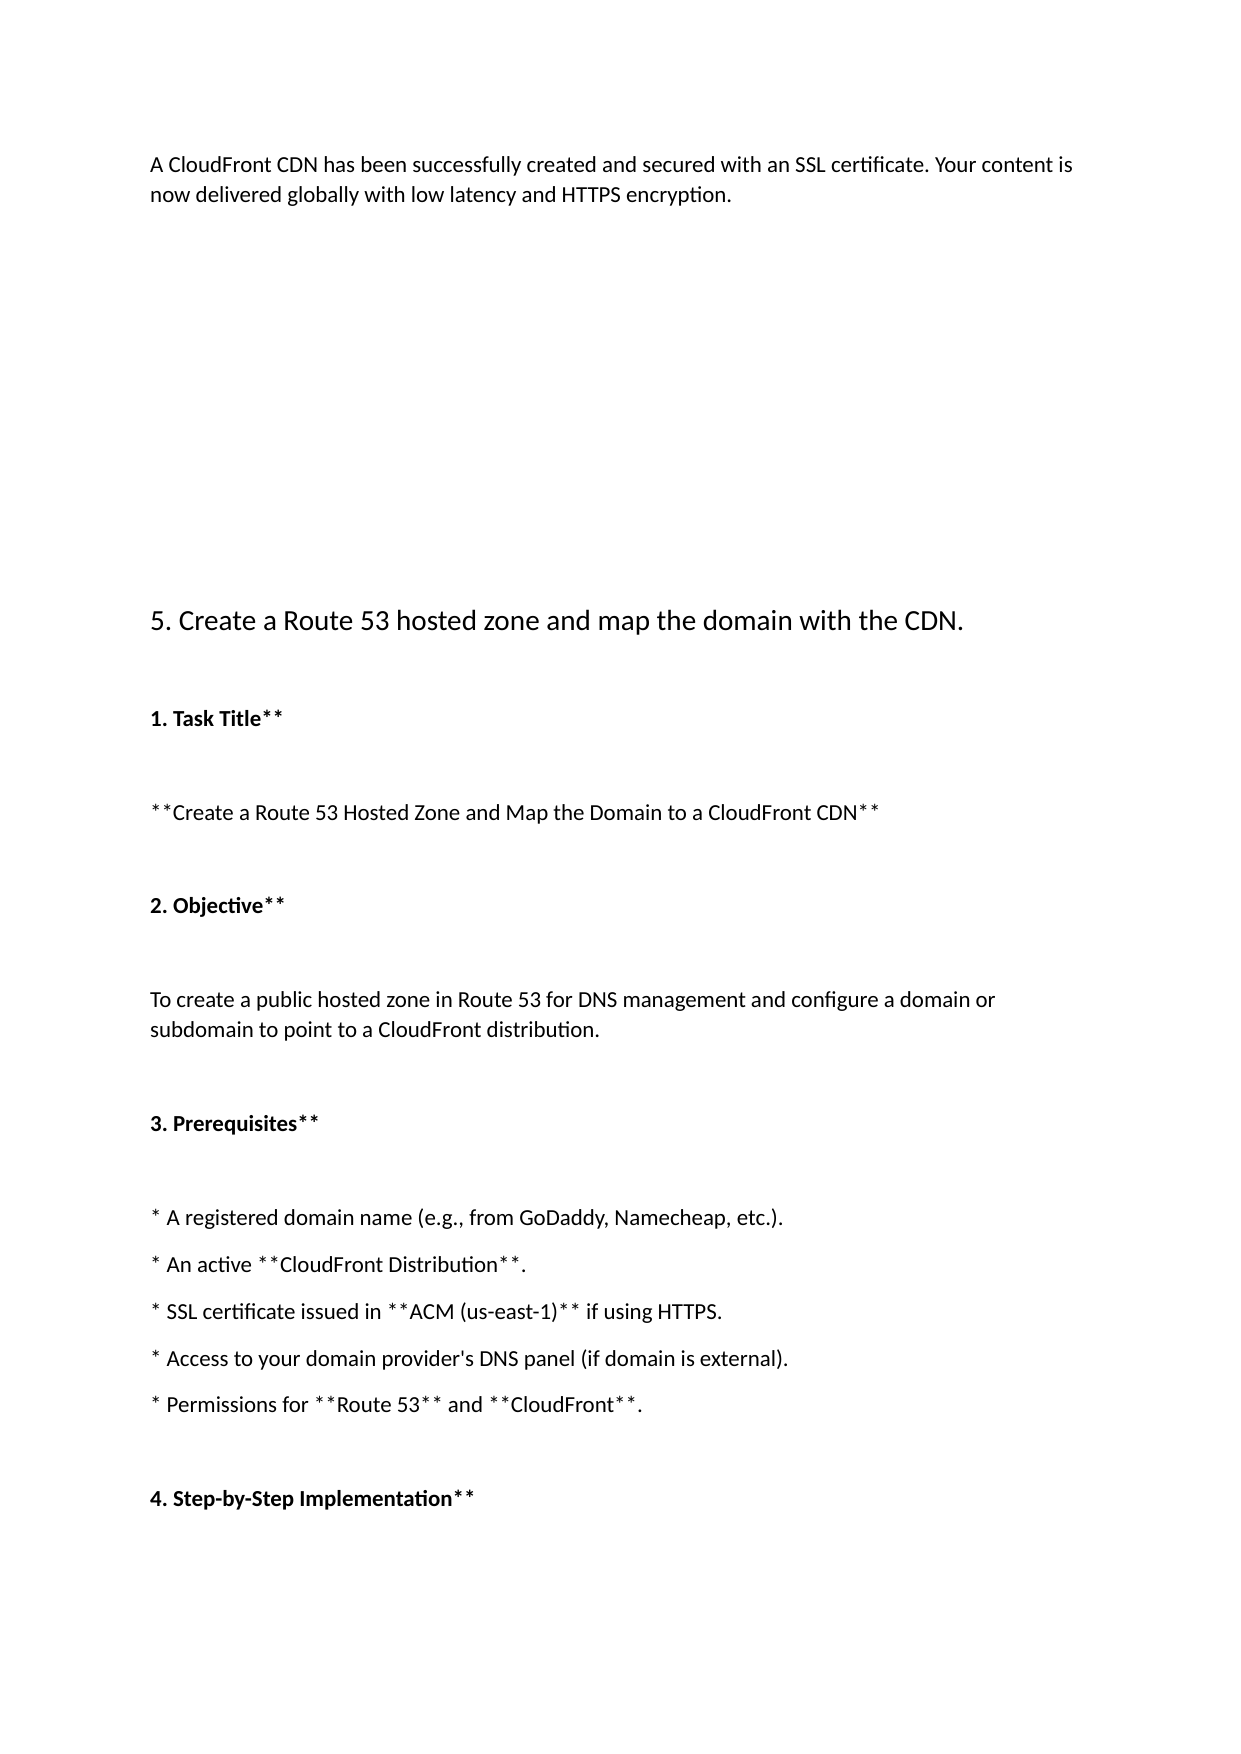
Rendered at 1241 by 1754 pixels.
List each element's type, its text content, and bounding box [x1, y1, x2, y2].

text * SSL certificate issued in **ACM (us-east-1)** if using HTTPS. [150, 1297, 1090, 1325]
text * An active **CloudFront Distribution**. [150, 1250, 1090, 1278]
text 2. Objective** [150, 892, 1090, 919]
text 4. Step-by-Step Implementation** [150, 1484, 1090, 1512]
text * Access to your domain provider's DNS panel (if domain is external). [150, 1344, 1090, 1372]
text A CloudFront CDN has been successfully created and secured with an SSL certificate. Your content is now delivered globally with low latency and HTTPS encryption. [150, 150, 1090, 208]
text **Create a Route 53 Hosted Zone and Map the Domain to a CloudFront CDN** [150, 798, 1090, 826]
text 3. Prerequisites** [150, 1109, 1090, 1137]
text * A registered domain name (e.g., from GoDaddy, Namecheap, etc.). [150, 1203, 1090, 1231]
list Create a Route 53 hosted zone and map the domain with the CDN. [150, 602, 1090, 638]
text To create a public hosted zone in Route 53 for DNS management and configure a domain or subdomain to point to a CloudFront distribution. [150, 985, 1090, 1043]
text 1. Task Title** [150, 704, 1090, 732]
text * Permissions for **Route 53** and **CloudFront**. [150, 1391, 1090, 1418]
